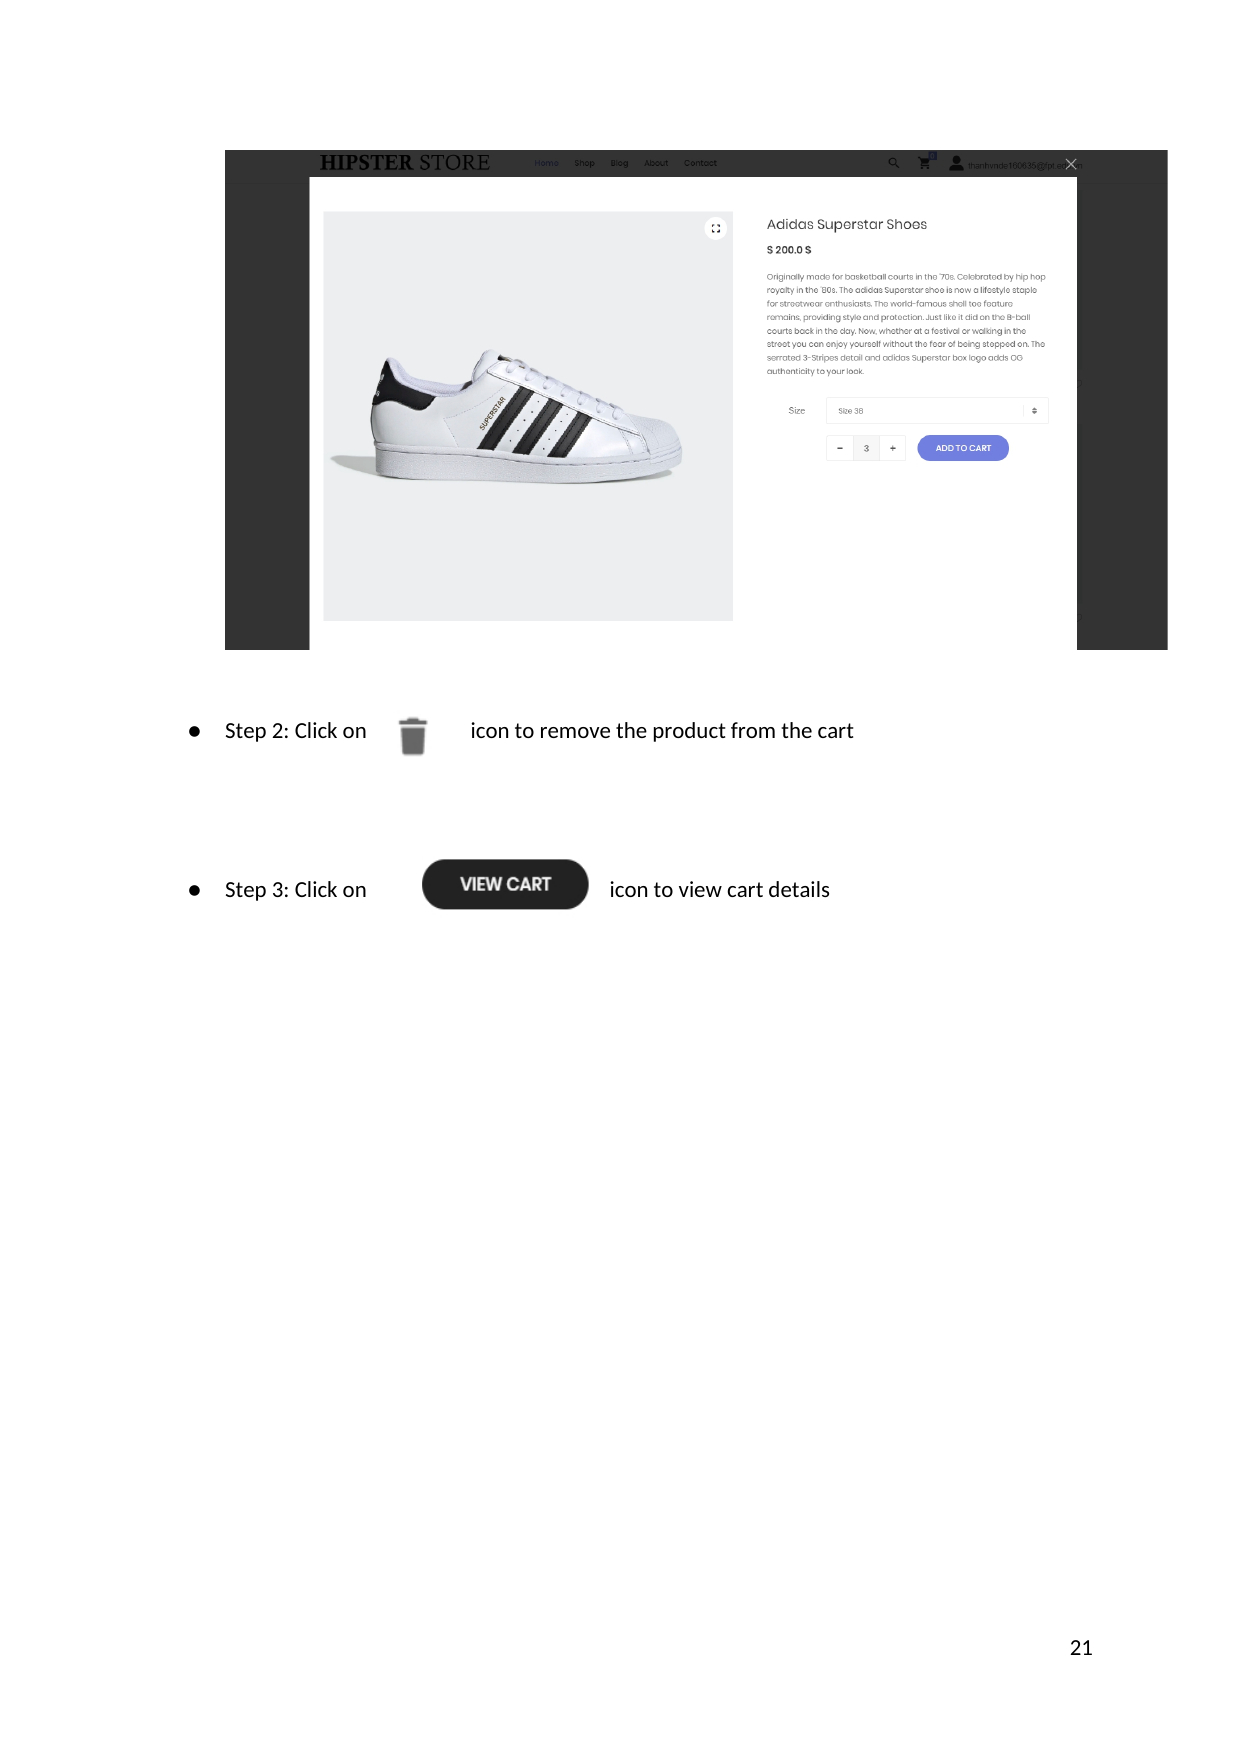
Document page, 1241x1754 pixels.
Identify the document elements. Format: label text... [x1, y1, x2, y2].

list Step 2: Click on icon to remove the product from the cart [452, 716, 1093, 744]
picture [225, 150, 1168, 650]
list Step 3: Click on icon to view cart details [591, 875, 1093, 903]
picture [421, 847, 591, 922]
picture [386, 698, 452, 799]
list Step 2: Click on icon to remove the product from the cart [187, 716, 386, 744]
list Step 3: Click on icon to view cart details [187, 875, 421, 903]
